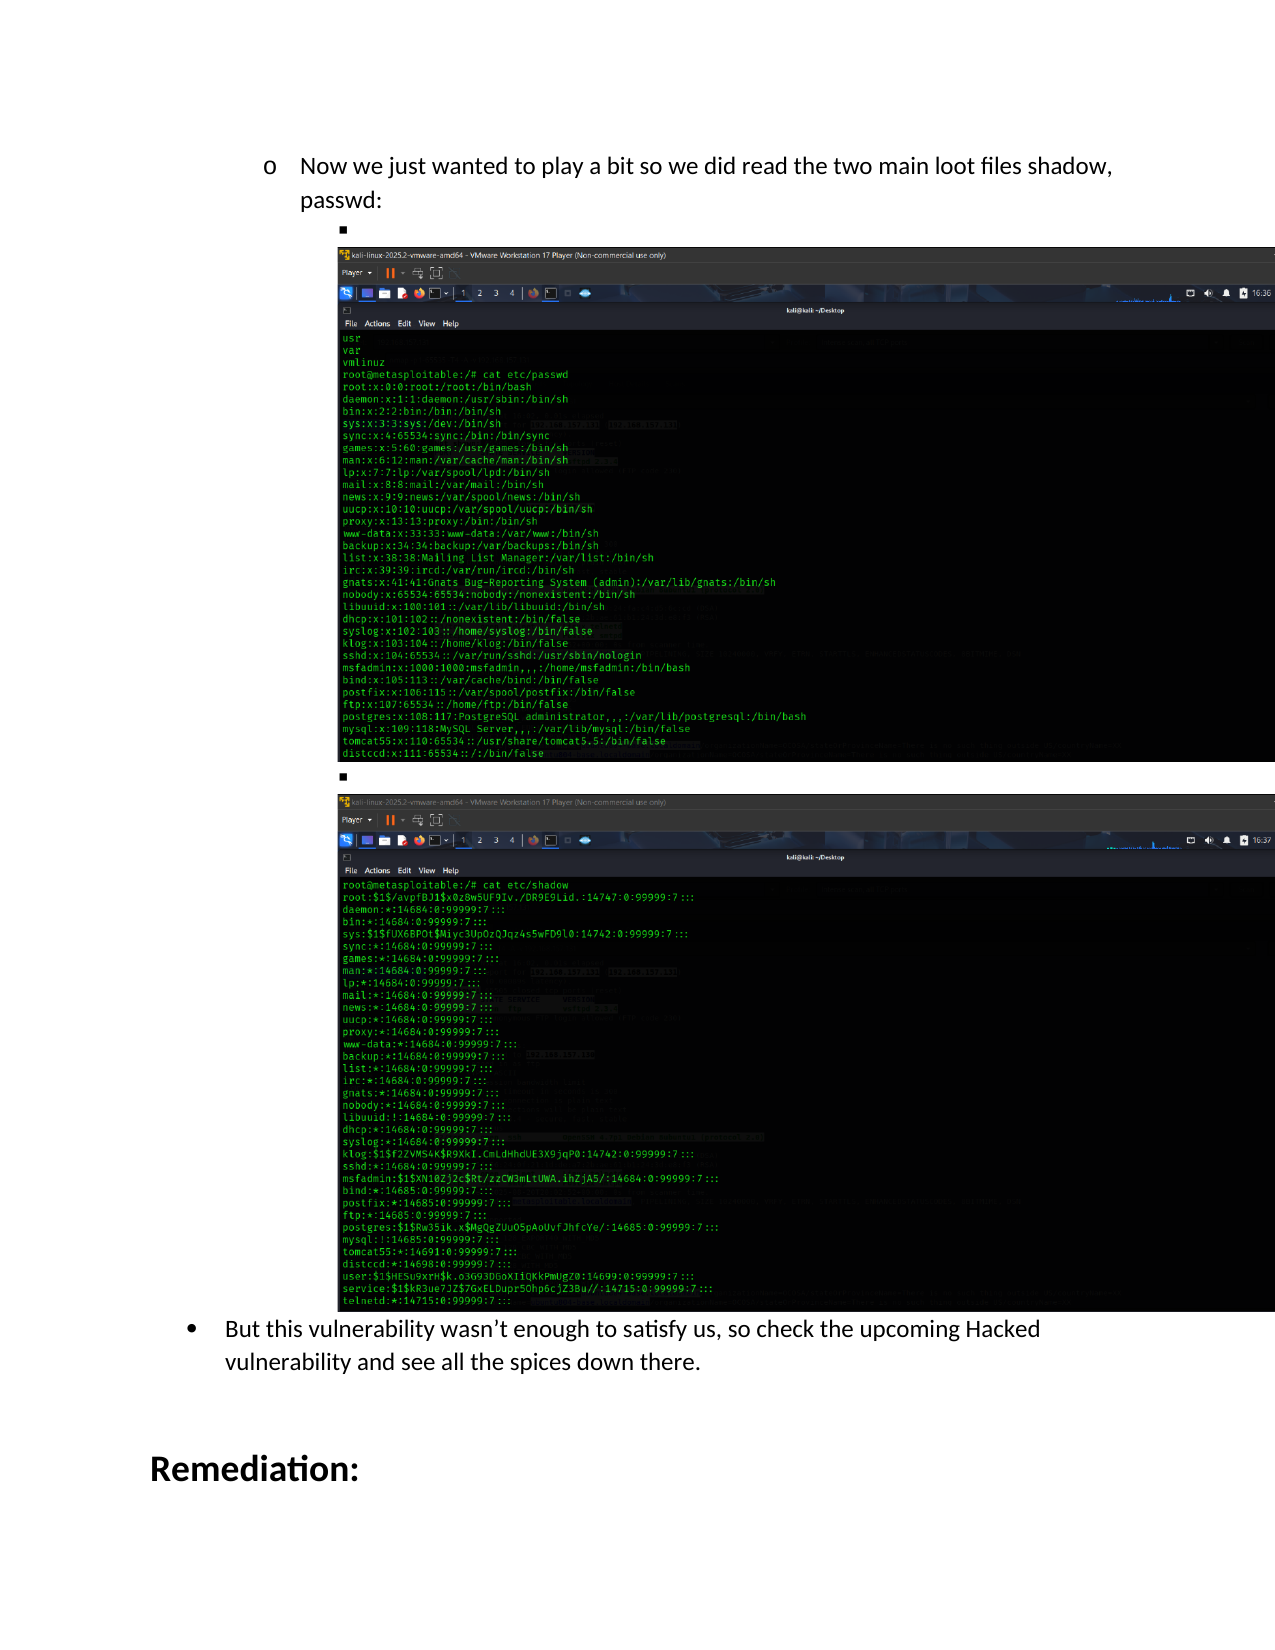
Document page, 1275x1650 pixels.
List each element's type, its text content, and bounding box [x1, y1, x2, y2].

list But this vulnerability wasn’t enough to satisfy us, so check the upcoming Hacked vulnerability and see all the spices down there. [187, 1313, 1125, 1377]
picture [337, 794, 1275, 1312]
list Now we just wanted to play a bit so we did read the two main loot files shadow, passwd: [262, 150, 1125, 215]
picture [337, 247, 1275, 762]
text Remediation: [150, 1445, 1125, 1491]
